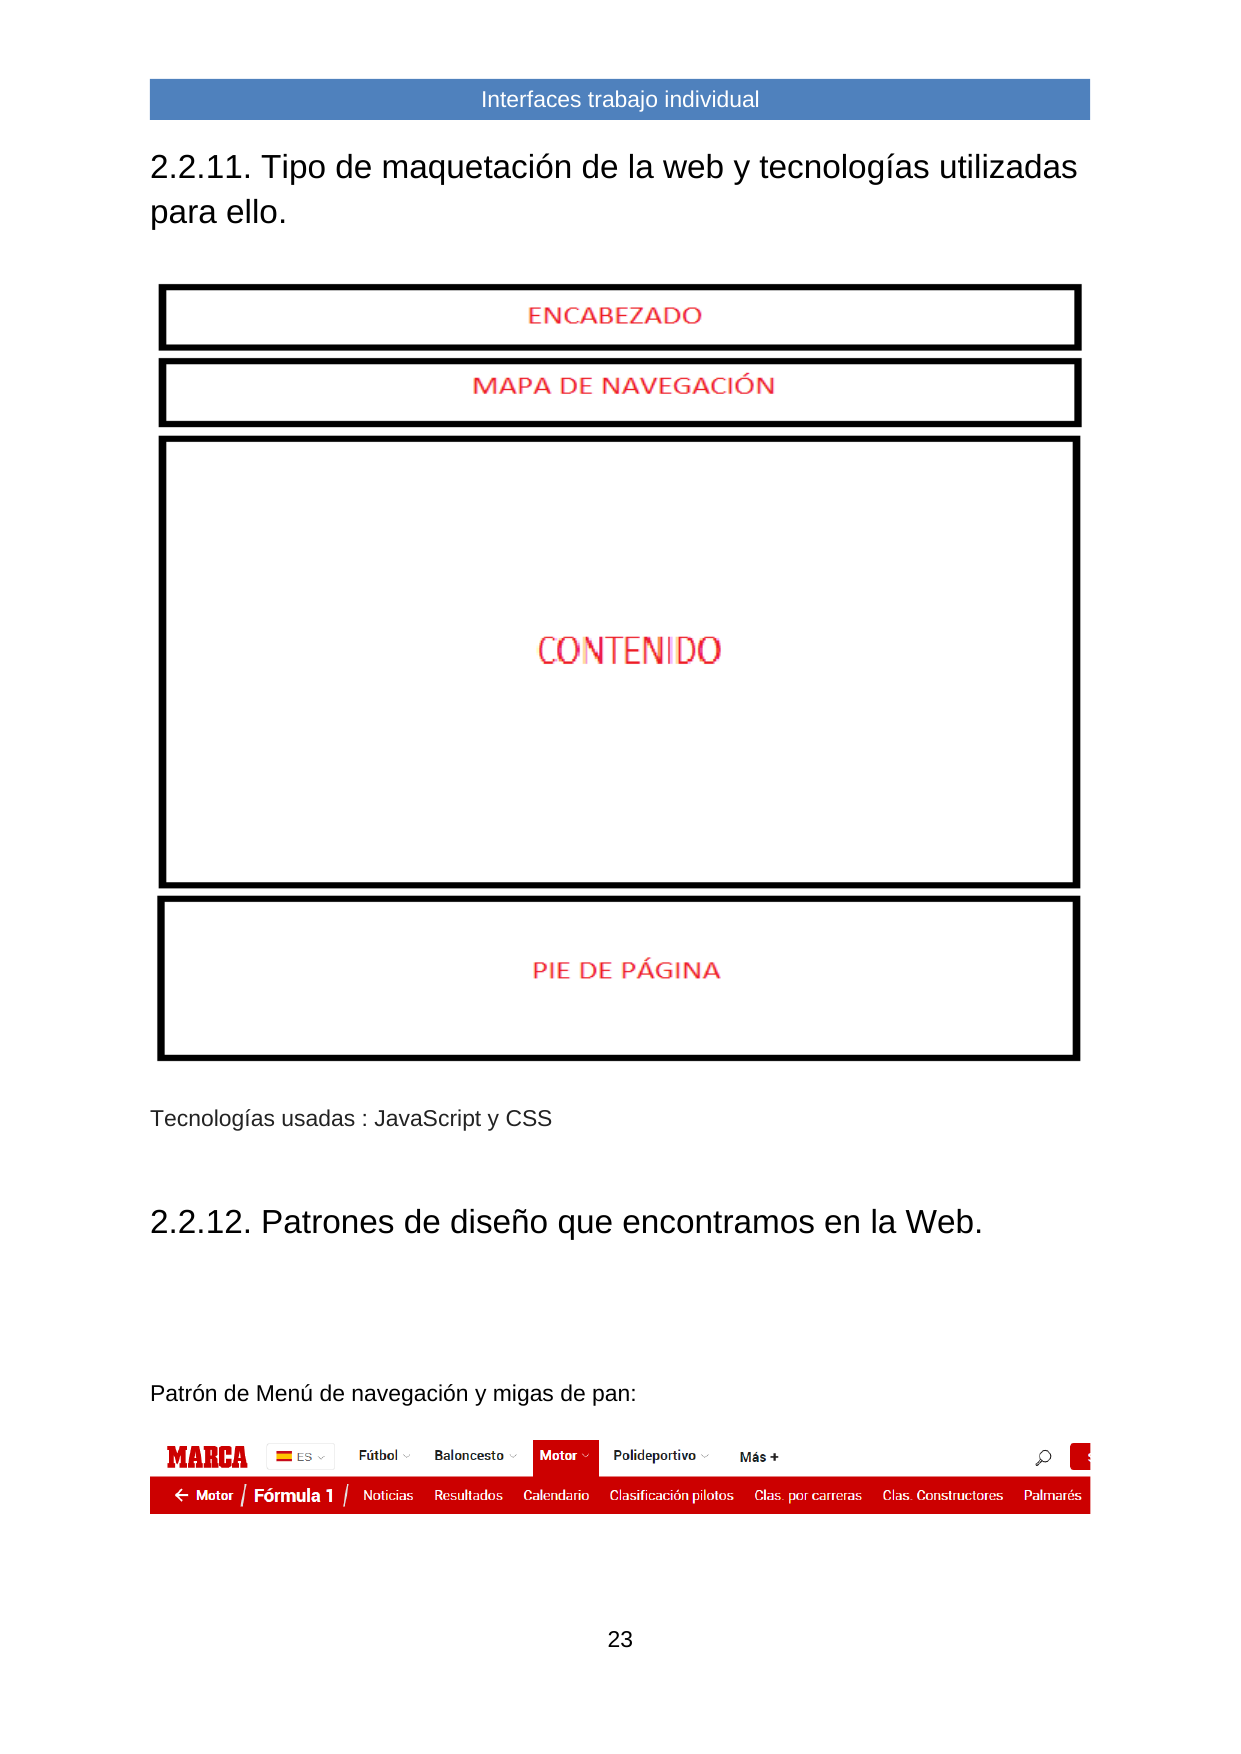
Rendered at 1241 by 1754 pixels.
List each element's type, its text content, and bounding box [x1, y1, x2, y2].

subtitle 2.2.12. Patrones de diseño que encontramos en la Web. [150, 1202, 1090, 1241]
text Patrón de Menú de navegación y migas de pan: [150, 1380, 1090, 1406]
picture [150, 278, 1091, 1071]
picture [150, 1440, 1091, 1520]
text Tecnologías usadas : JavaScript y CSS [150, 1104, 1090, 1131]
subtitle 2.2.11. Tipo de maquetación de la web y tecnologías utilizadas para ello. [150, 148, 1090, 230]
